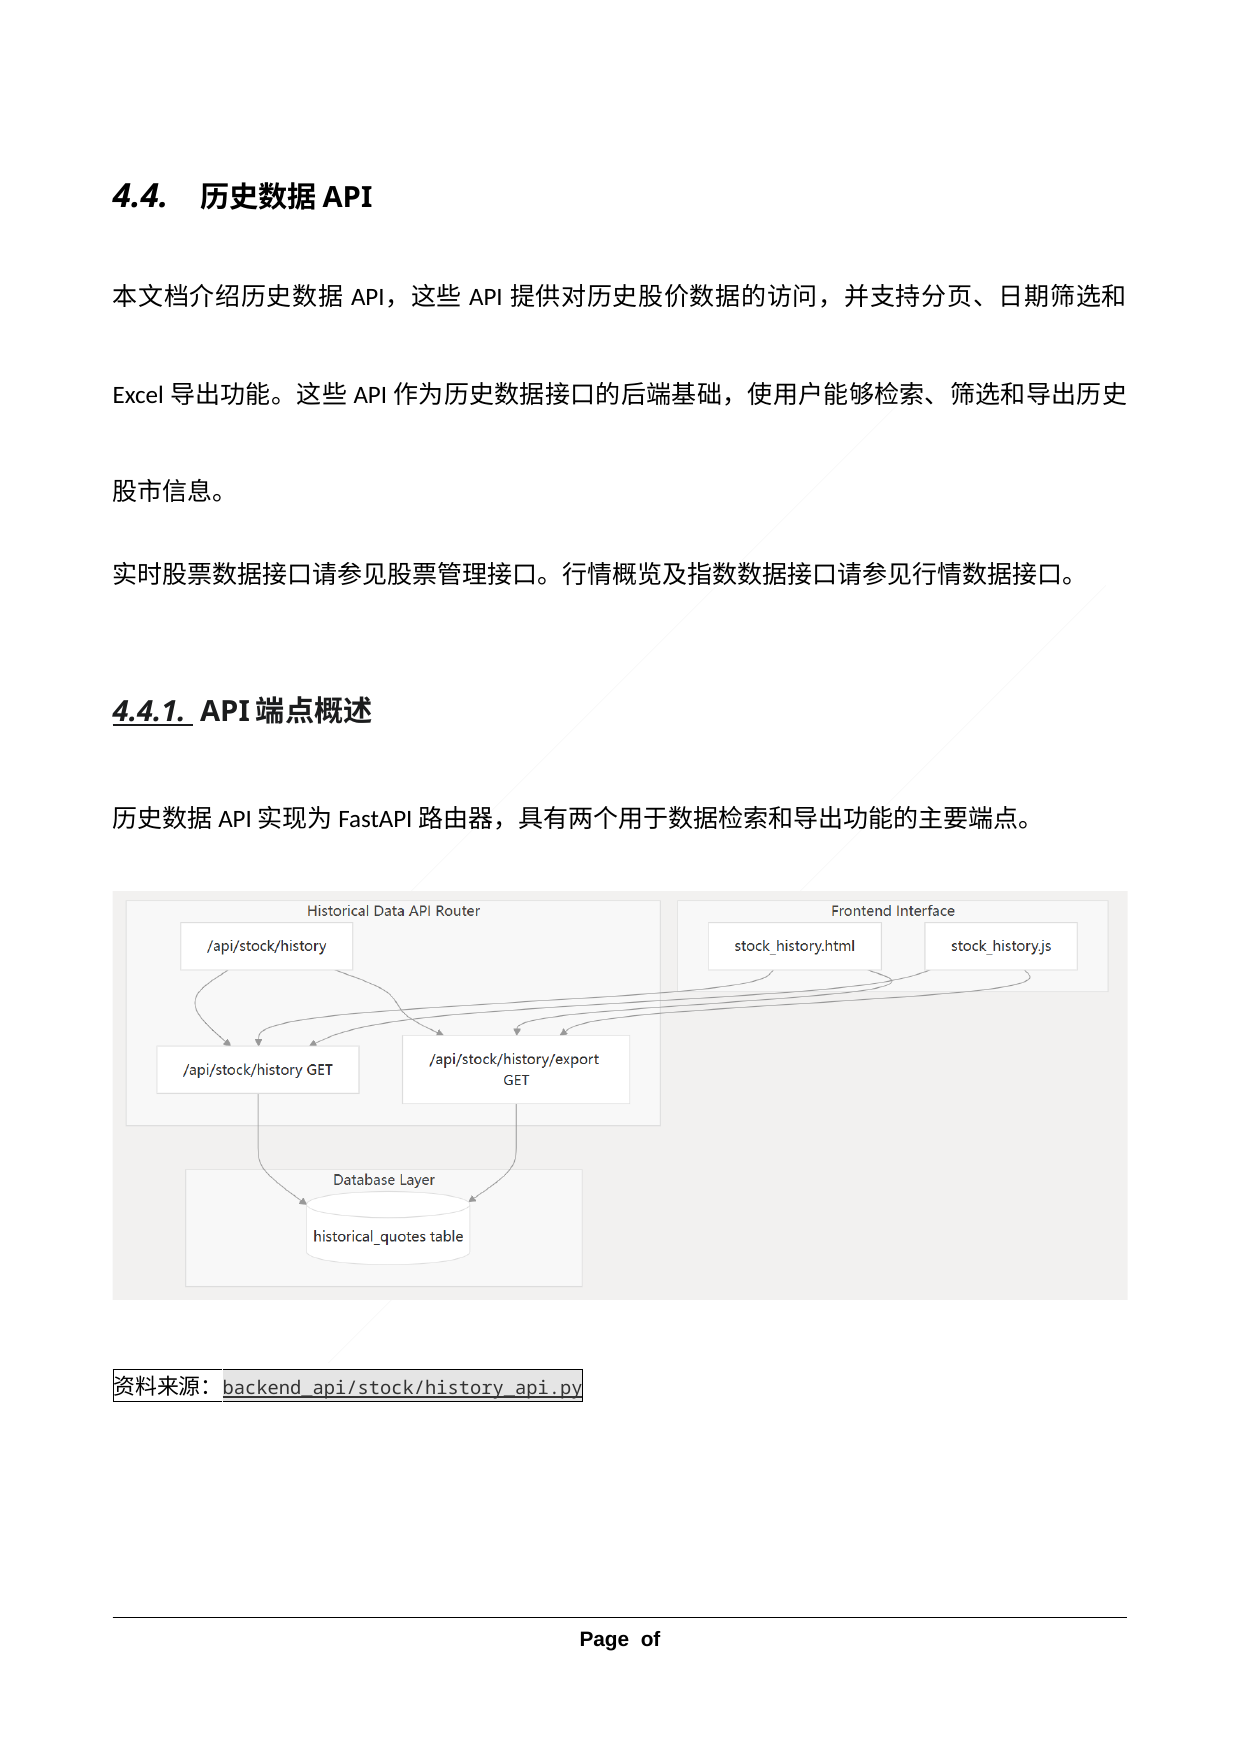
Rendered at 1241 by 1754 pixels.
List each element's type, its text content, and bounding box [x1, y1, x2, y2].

text 本文档介绍历史数据 API，这些 API 提供对历史股价数据的访问，并支持分页、日期筛选和 Excel 导出功能。这些 API 作为历史数据接口的后端基础，使用户能够检索、筛选和导出历史股市信息。 [112, 262, 1128, 522]
text 历史数据 API 实现为 FastAPI 路由器，具有两个用于数据检索和导出功能的主要端点。 [112, 784, 1128, 849]
text 资料来源：backend_api/stock/history_api.py [112, 1353, 1128, 1418]
text 实时股票数据接口请参见股票管理接口。行情概览及指数数据接口请参见行情数据接口。 [112, 540, 1128, 605]
subtitle 历史数据API [112, 162, 1128, 227]
picture [112, 891, 1128, 1300]
subtitle API端点概述 [112, 677, 1128, 742]
